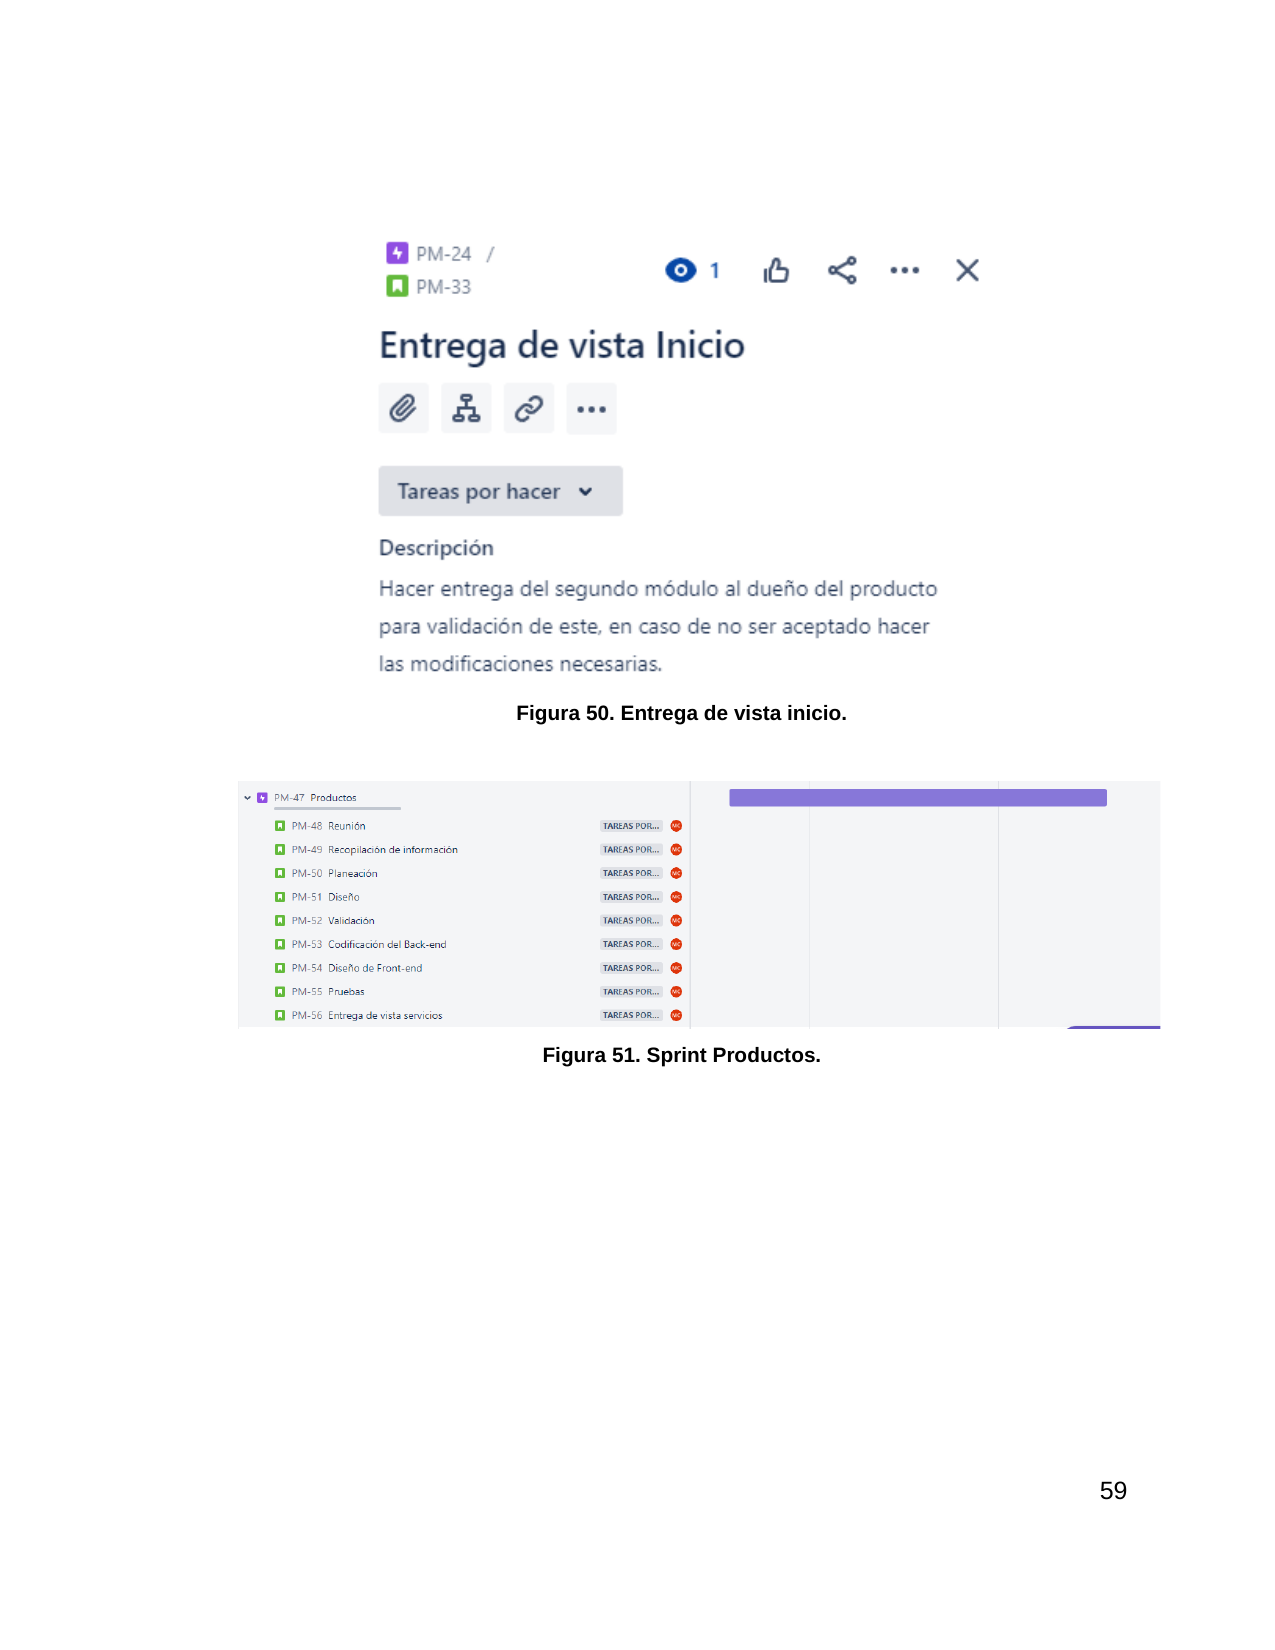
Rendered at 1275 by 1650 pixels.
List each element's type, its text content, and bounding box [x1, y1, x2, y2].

text Figura 50. Entrega de vista inicio. [236, 701, 1127, 724]
text Figura 51. Sprint Productos. [236, 1043, 1127, 1067]
picture [236, 781, 1161, 1029]
picture [357, 236, 1007, 687]
